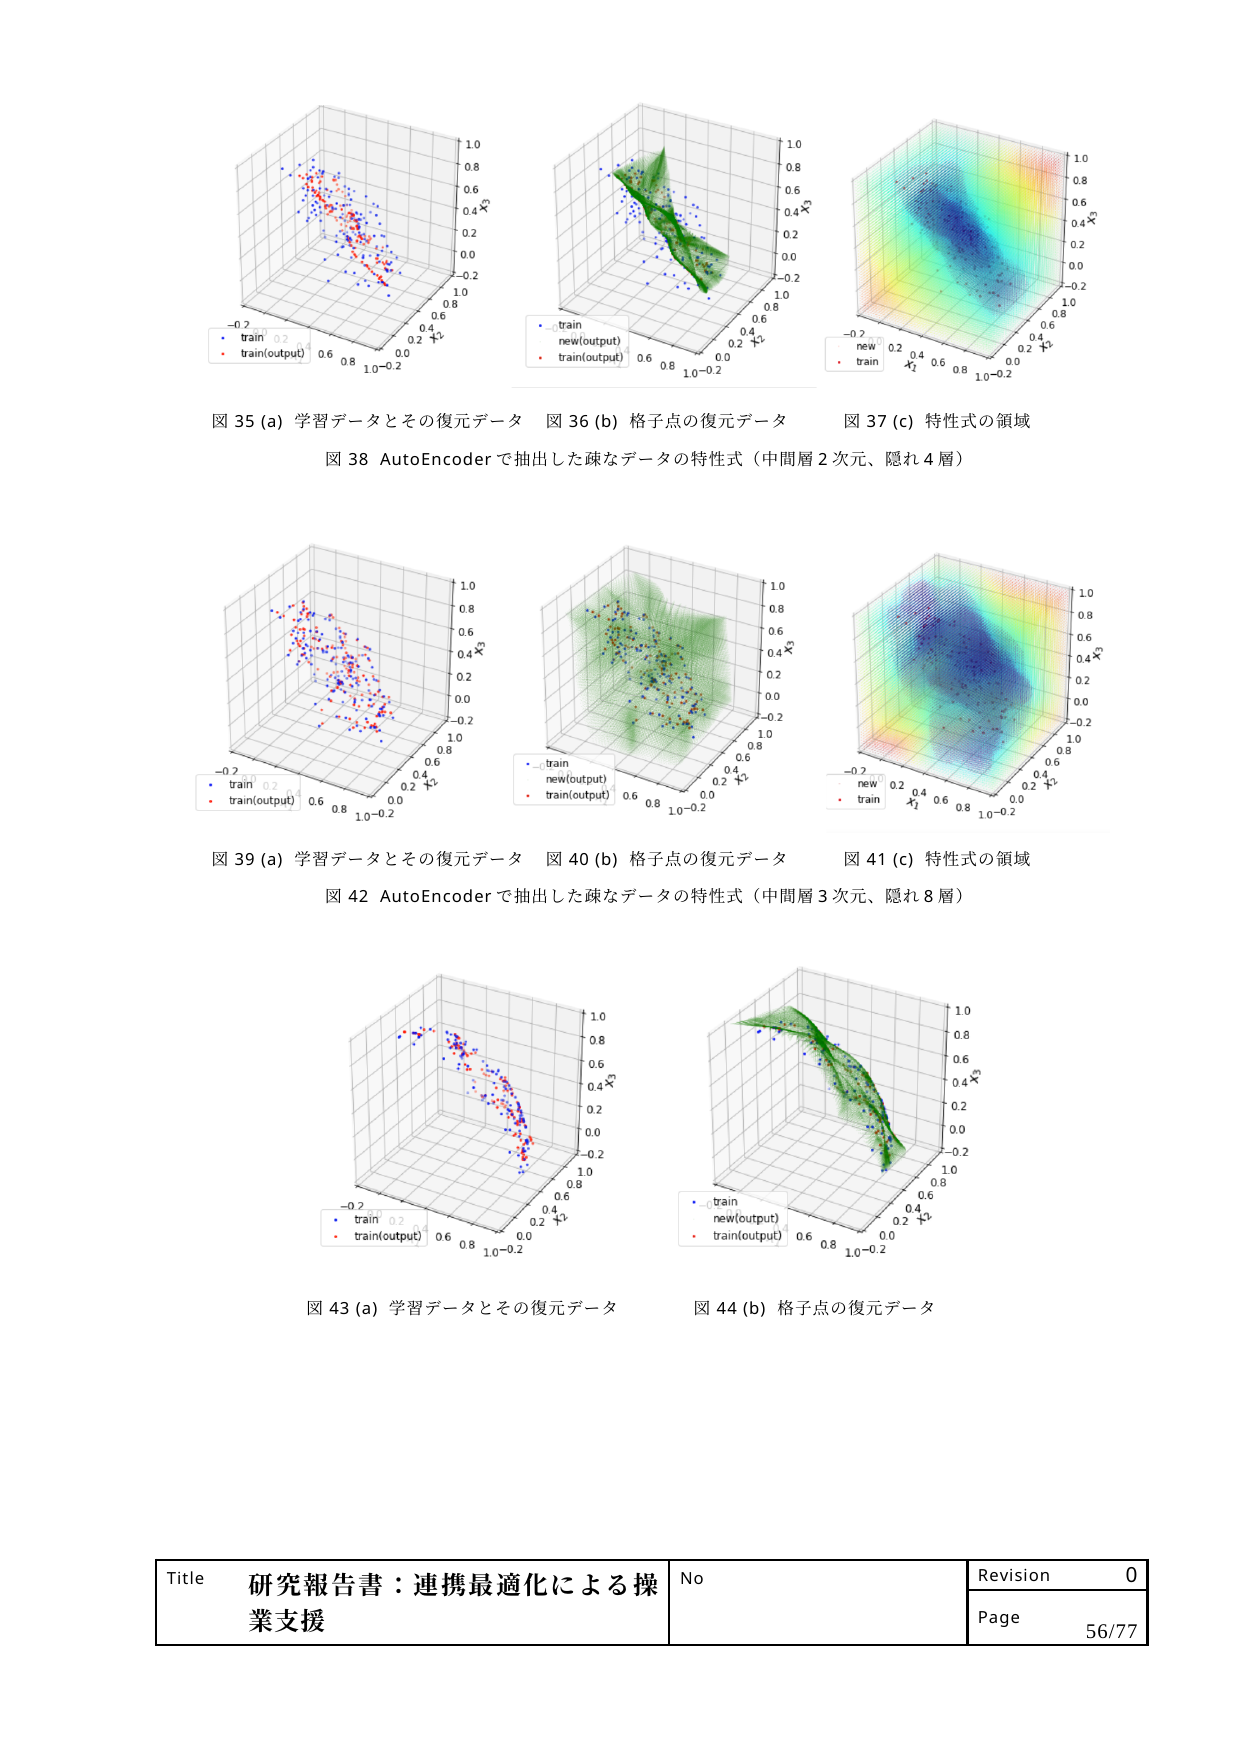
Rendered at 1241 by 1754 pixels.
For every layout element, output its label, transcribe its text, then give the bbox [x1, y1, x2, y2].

picture [826, 544, 1110, 833]
picture [186, 535, 493, 833]
picture [823, 118, 1103, 389]
picture [672, 966, 983, 1276]
picture [313, 954, 629, 1276]
picture [504, 543, 802, 833]
picture [511, 100, 817, 389]
picture [194, 105, 506, 389]
